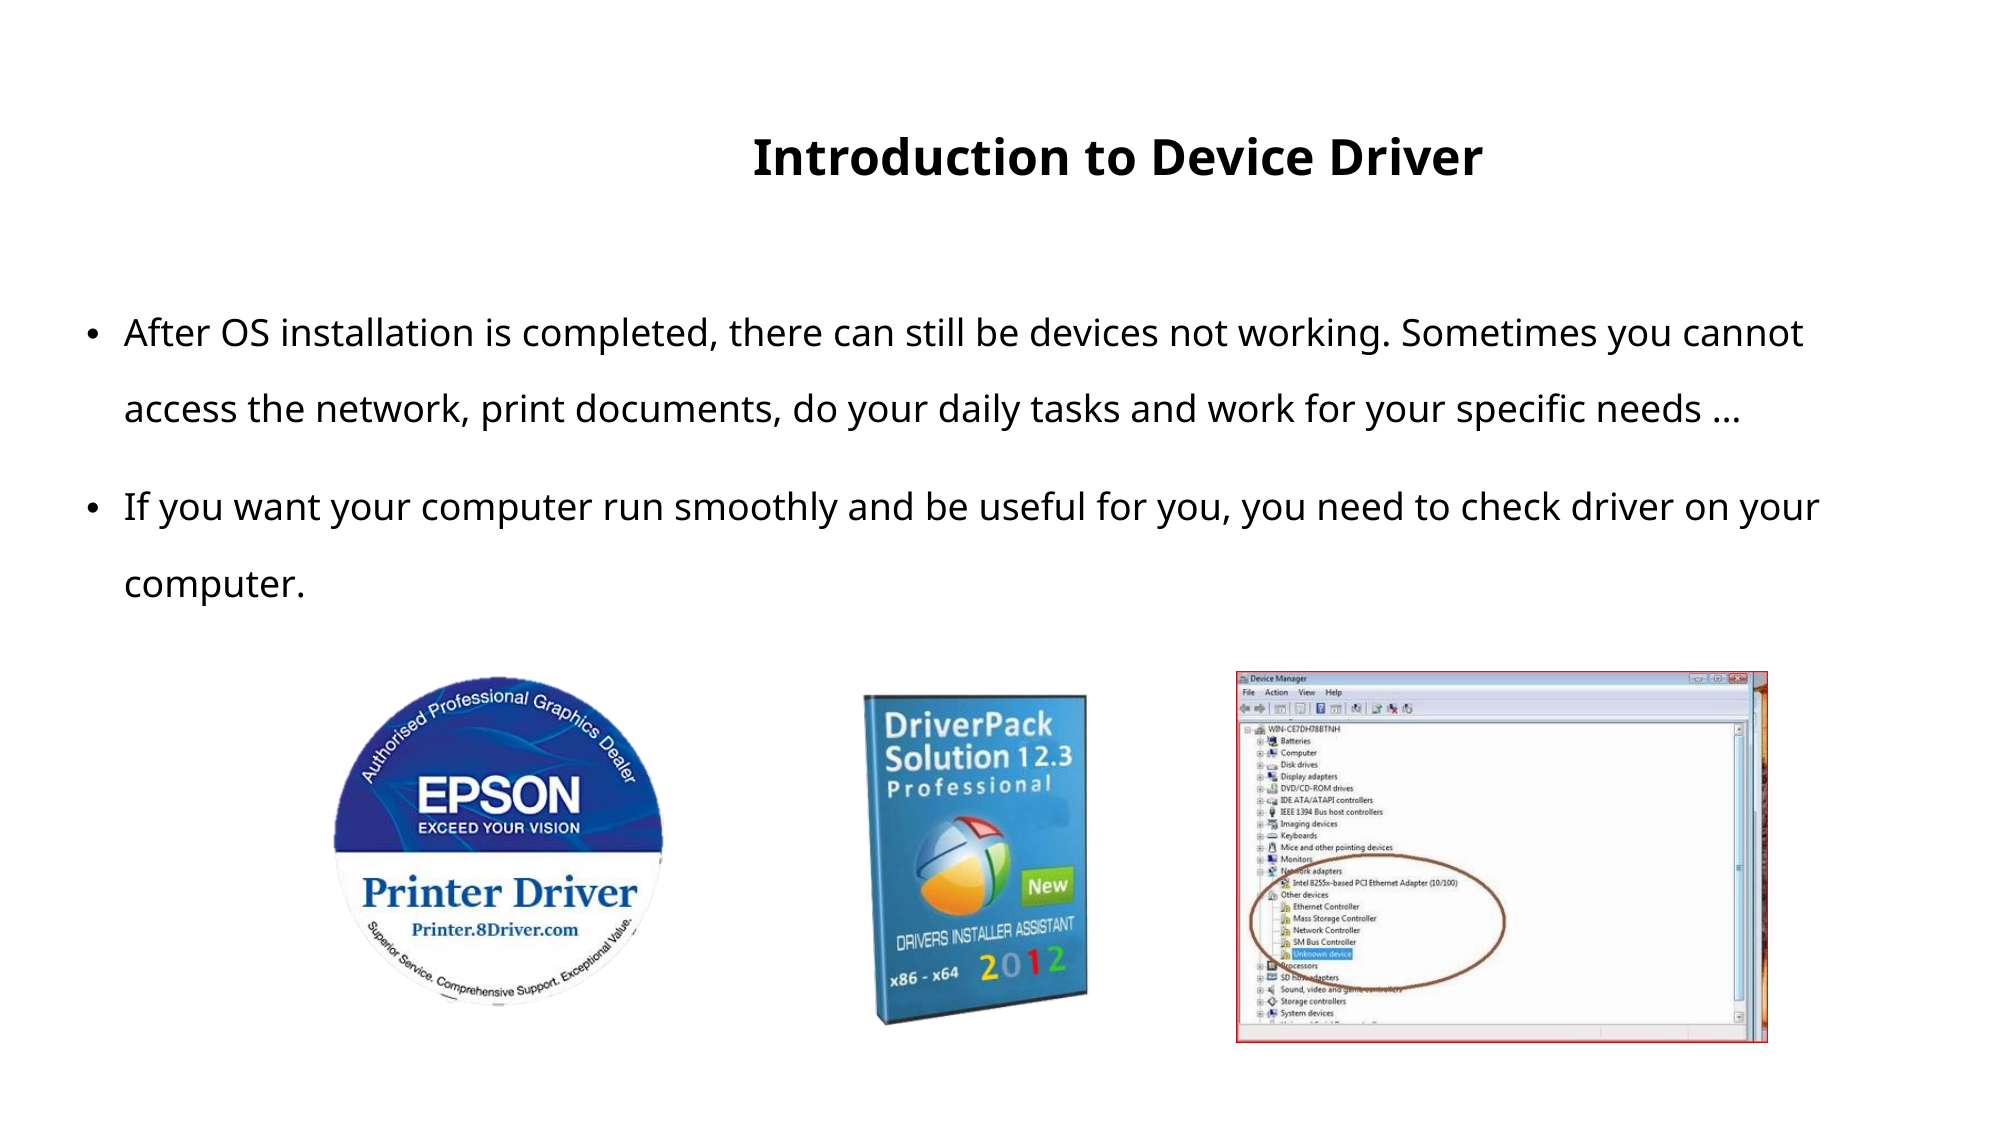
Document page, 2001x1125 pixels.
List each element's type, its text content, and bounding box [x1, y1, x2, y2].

list After OS installation is completed, there can still be devices not working. Sometimes you cannot access the network, print documents, do your daily tasks and work for your specific needs … [86, 306, 1889, 433]
picture [815, 684, 1105, 1043]
picture [1236, 671, 1768, 1043]
subtitle Introduction to Device Driver [753, 122, 1932, 190]
picture [322, 665, 675, 1019]
list If you want your computer run smoothly and be useful for you, you need to check driver on your computer. [86, 480, 1889, 608]
